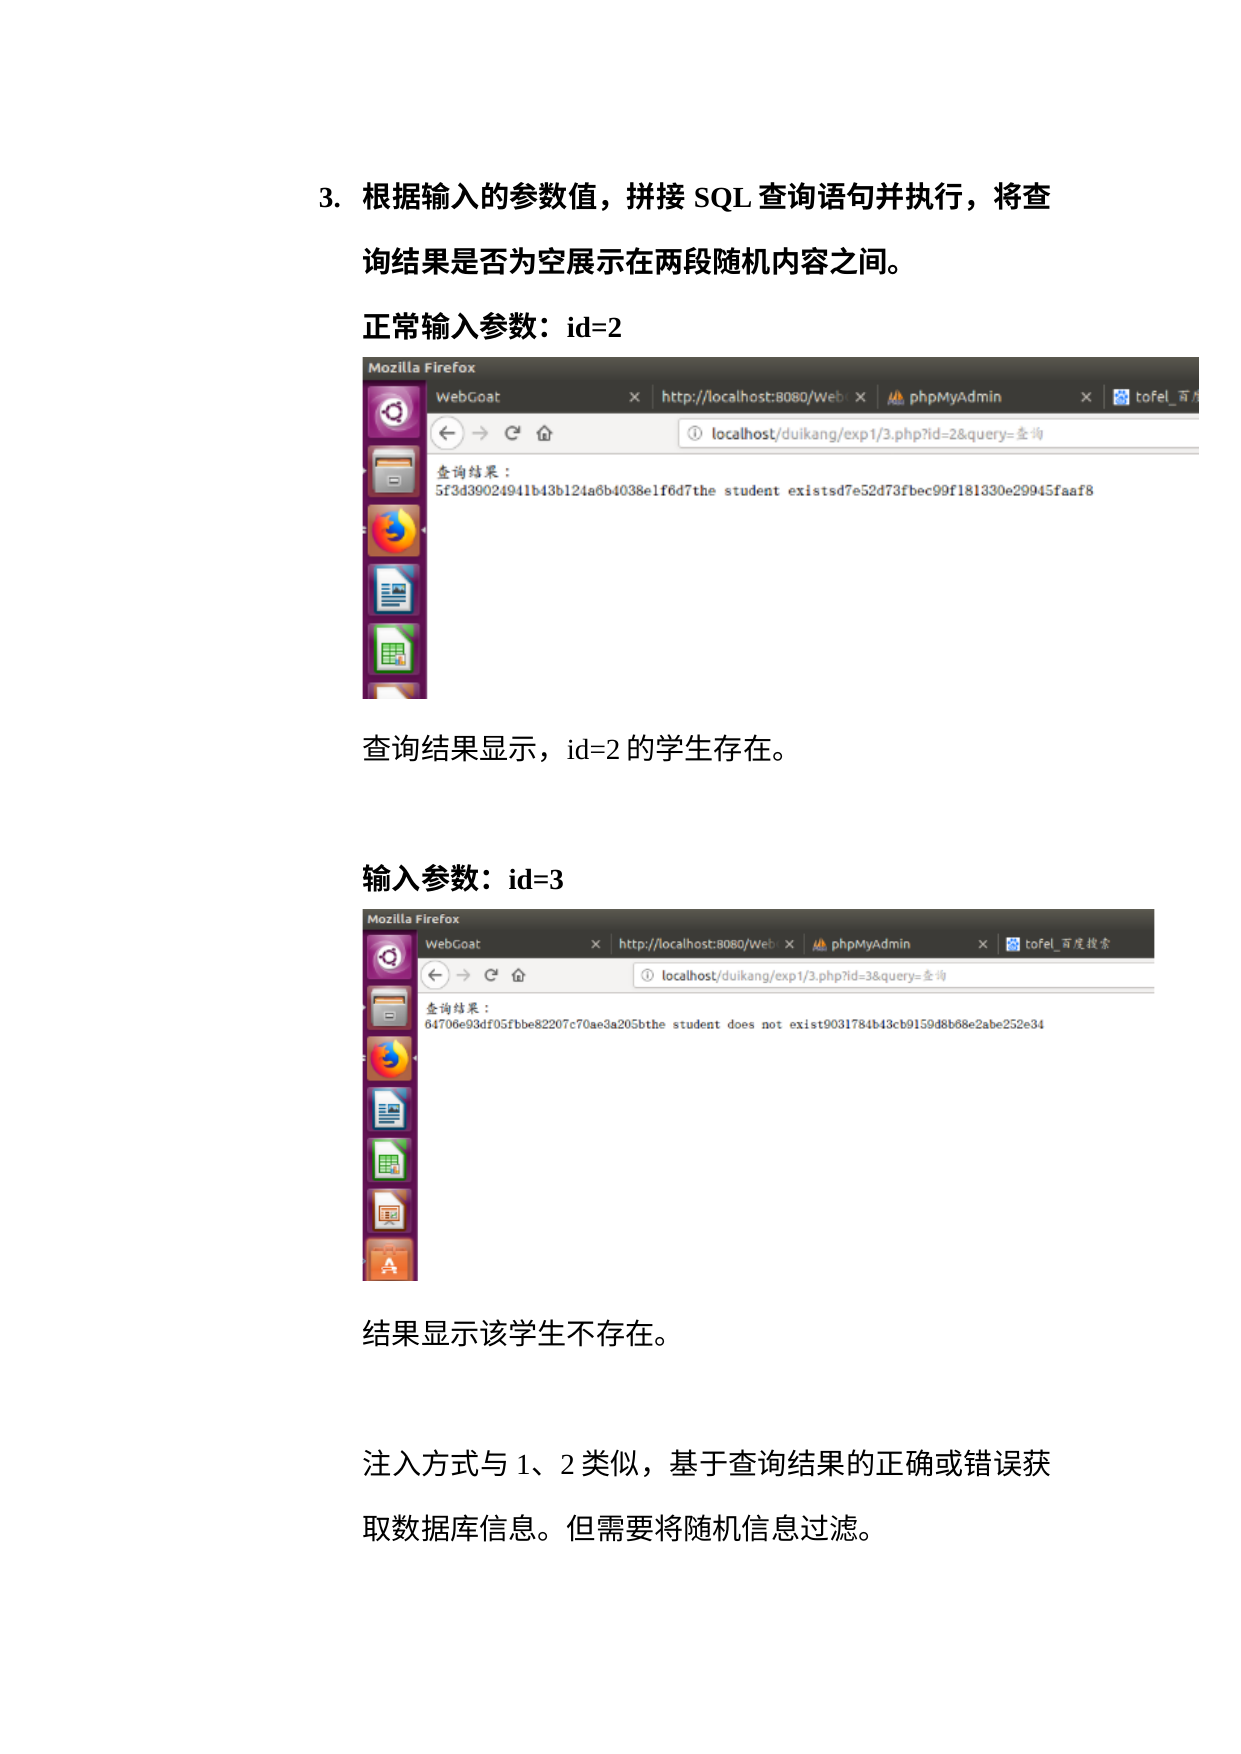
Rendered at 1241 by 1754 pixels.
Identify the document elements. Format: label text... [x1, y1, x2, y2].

list 结果显示该学生不存在。 [362, 1299, 1053, 1364]
picture [362, 909, 1155, 1281]
list 正常输入参数：id=2 [362, 292, 1053, 357]
list 查询结果显示，id=2的学生存在。 [362, 714, 1053, 779]
list 注入方式与1、2类似，基于查询结果的正确或错误获取数据库信息。但需要将随机信息过滤。 [362, 1429, 1053, 1559]
list 根据输入的参数值，拼接 SQL 查询语句并执行，将查询结果是否为空展示在两段随机内容之间。 [319, 162, 1053, 292]
picture [362, 357, 1199, 699]
list 输入参数：id=3 [362, 844, 1053, 909]
